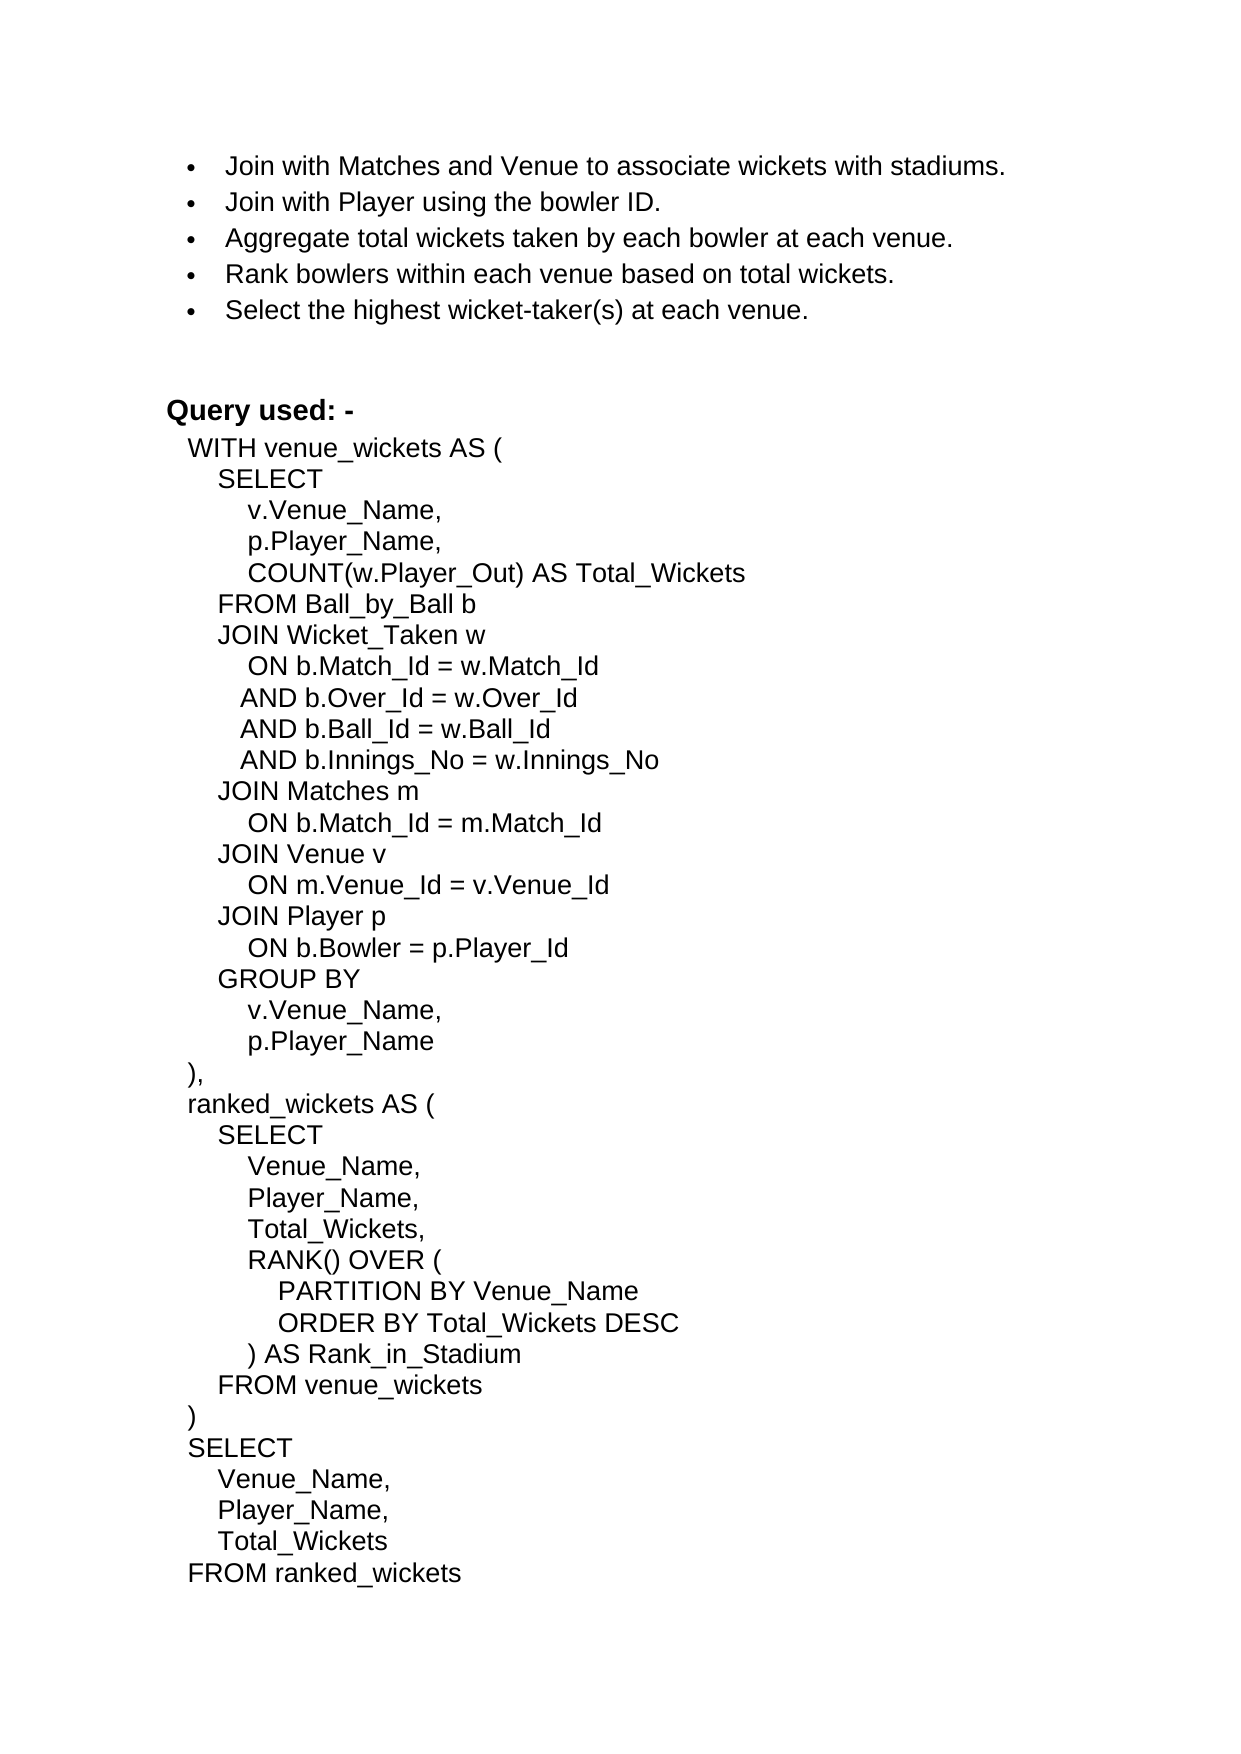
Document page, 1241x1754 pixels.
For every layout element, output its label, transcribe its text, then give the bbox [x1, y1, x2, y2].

list AND b.Innings_No = w.Innings_No [187, 744, 1090, 775]
list JOIN Venue v [187, 838, 1090, 869]
list JOIN Matches m [187, 775, 1090, 807]
list FROM Ball_by_Ball b [187, 588, 1090, 619]
list p.Player_Name [187, 1025, 1090, 1057]
list SELECT [187, 463, 1090, 494]
list Aggregate total wickets taken by each bowler at each venue. [187, 222, 1090, 253]
list ON b.Match_Id = w.Match_Id [187, 650, 1090, 682]
list ) [187, 1400, 1090, 1432]
list AND b.Ball_Id = w.Ball_Id [187, 713, 1090, 744]
list ranked_wickets AS ( [187, 1088, 1090, 1119]
list FROM venue_wickets [187, 1369, 1090, 1400]
list PARTITION BY Venue_Name [187, 1275, 1090, 1307]
list ORDER BY Total_Wickets DESC [187, 1307, 1090, 1338]
list ON m.Venue_Id = v.Venue_Id [187, 869, 1090, 900]
list Join with Player using the bowler ID. [187, 186, 1090, 217]
list SELECT [187, 1432, 1090, 1463]
list ON b.Bowler = p.Player_Id [187, 932, 1090, 963]
list Venue_Name, [187, 1463, 1090, 1494]
list Rank bowlers within each venue based on total wickets. [187, 258, 1090, 289]
list ) AS Rank_in_Stadium [187, 1338, 1090, 1369]
list v.Venue_Name, [187, 494, 1090, 525]
list Player_Name, [187, 1182, 1090, 1213]
list GROUP BY [187, 963, 1090, 994]
list Total_Wickets, [187, 1213, 1090, 1244]
list Total_Wickets [187, 1525, 1090, 1557]
list SELECT [187, 1119, 1090, 1150]
list AND b.Over_Id = w.Over_Id [187, 682, 1090, 713]
list ), [187, 1057, 1090, 1088]
list WITH venue_wickets AS ( [187, 432, 1090, 463]
text Query used: - [150, 393, 1090, 427]
list COUNT(w.Player_Out) AS Total_Wickets [187, 557, 1090, 588]
list p.Player_Name, [187, 525, 1090, 557]
list RANK() OVER ( [187, 1244, 1090, 1275]
list ON b.Match_Id = m.Match_Id [187, 807, 1090, 838]
list Select the highest wicket-taker(s) at each venue. [187, 294, 1090, 325]
list FROM ranked_wickets [187, 1557, 1090, 1588]
list Player_Name, [187, 1494, 1090, 1525]
list Venue_Name, [187, 1150, 1090, 1182]
list Join with Matches and Venue to associate wickets with stadiums. [187, 150, 1090, 181]
list JOIN Wicket_Taken w [187, 619, 1090, 650]
list v.Venue_Name, [187, 994, 1090, 1025]
list JOIN Player p [187, 900, 1090, 932]
